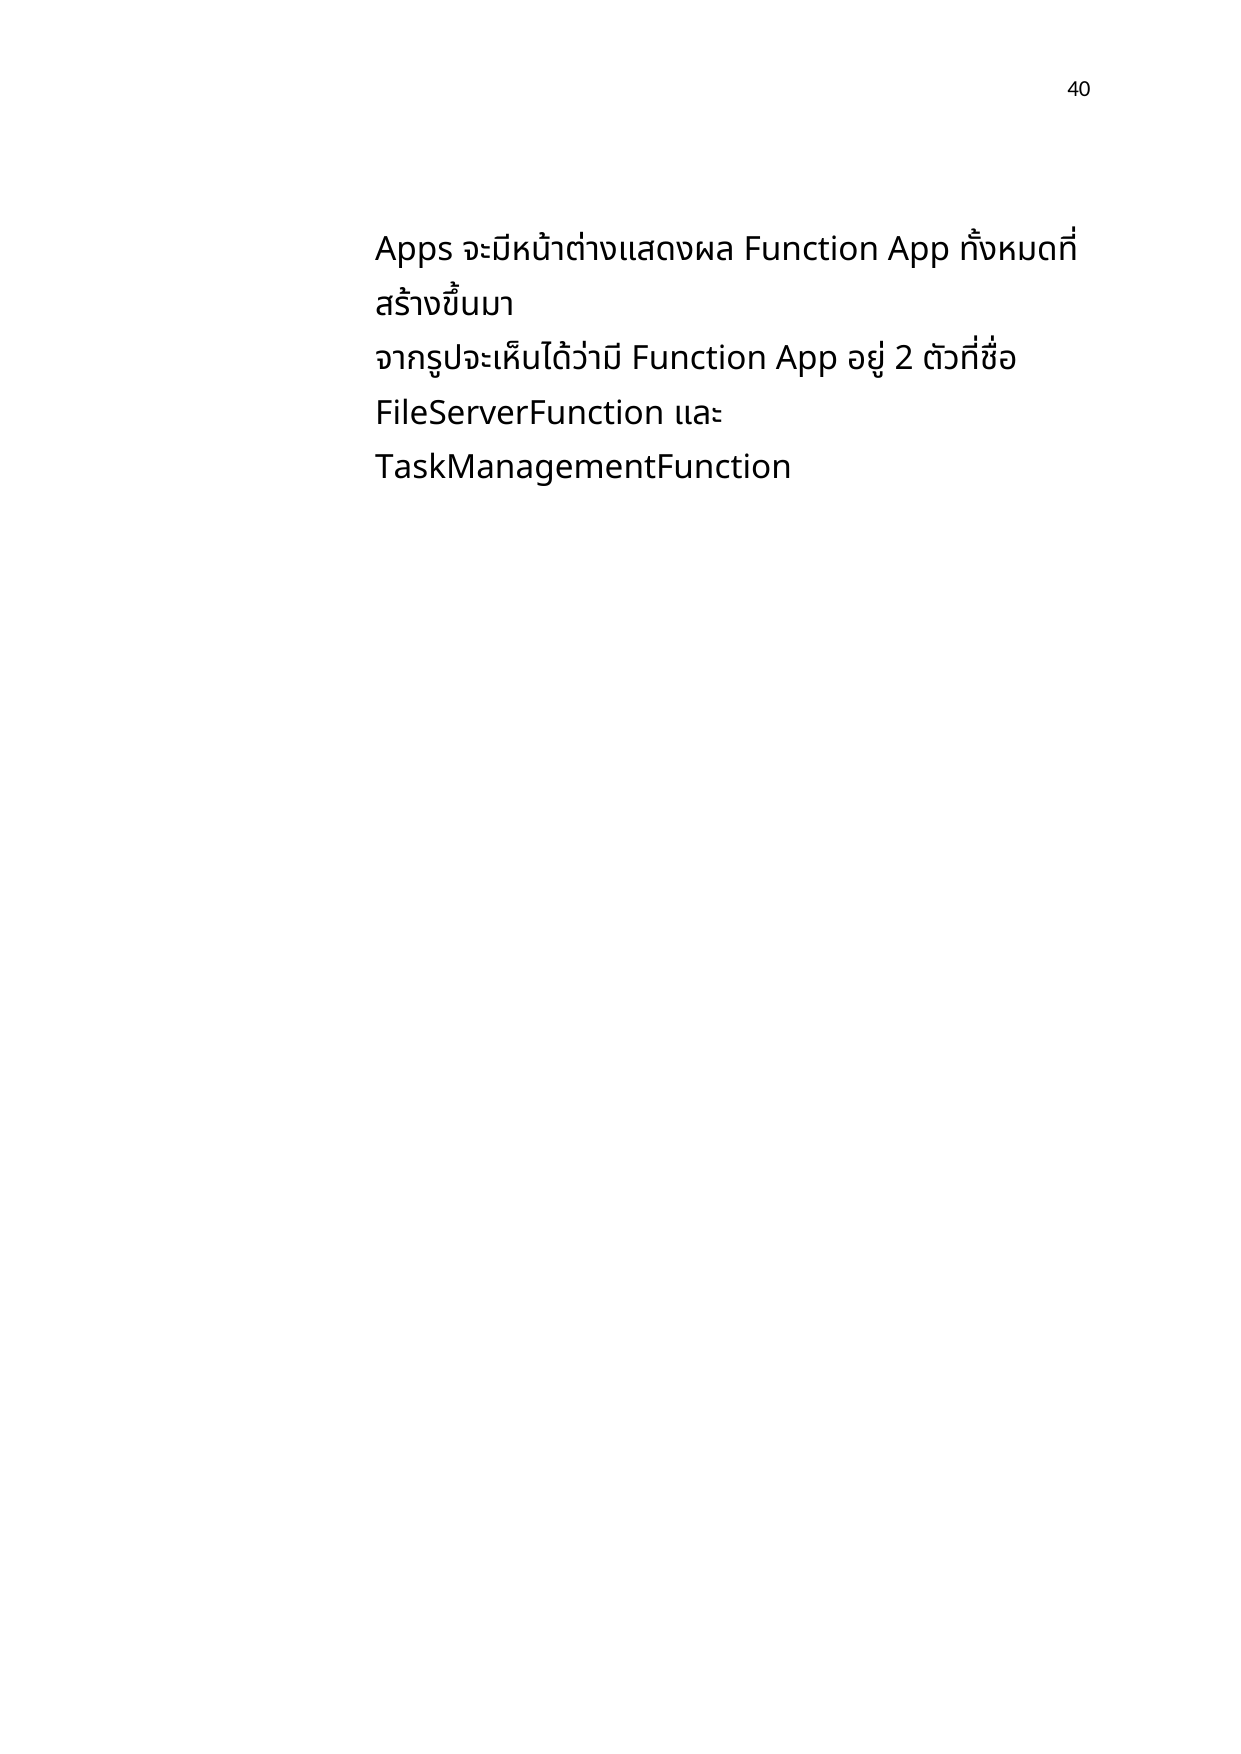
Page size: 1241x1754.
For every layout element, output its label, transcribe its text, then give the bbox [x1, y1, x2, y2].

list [337, 225, 1090, 330]
list จากรูปจะเห็นได้ว่ามี Function App อยู่ 2 ตัวที่ชื่อ FileServerFunction และ TaskManagementFunction [375, 334, 1090, 488]
